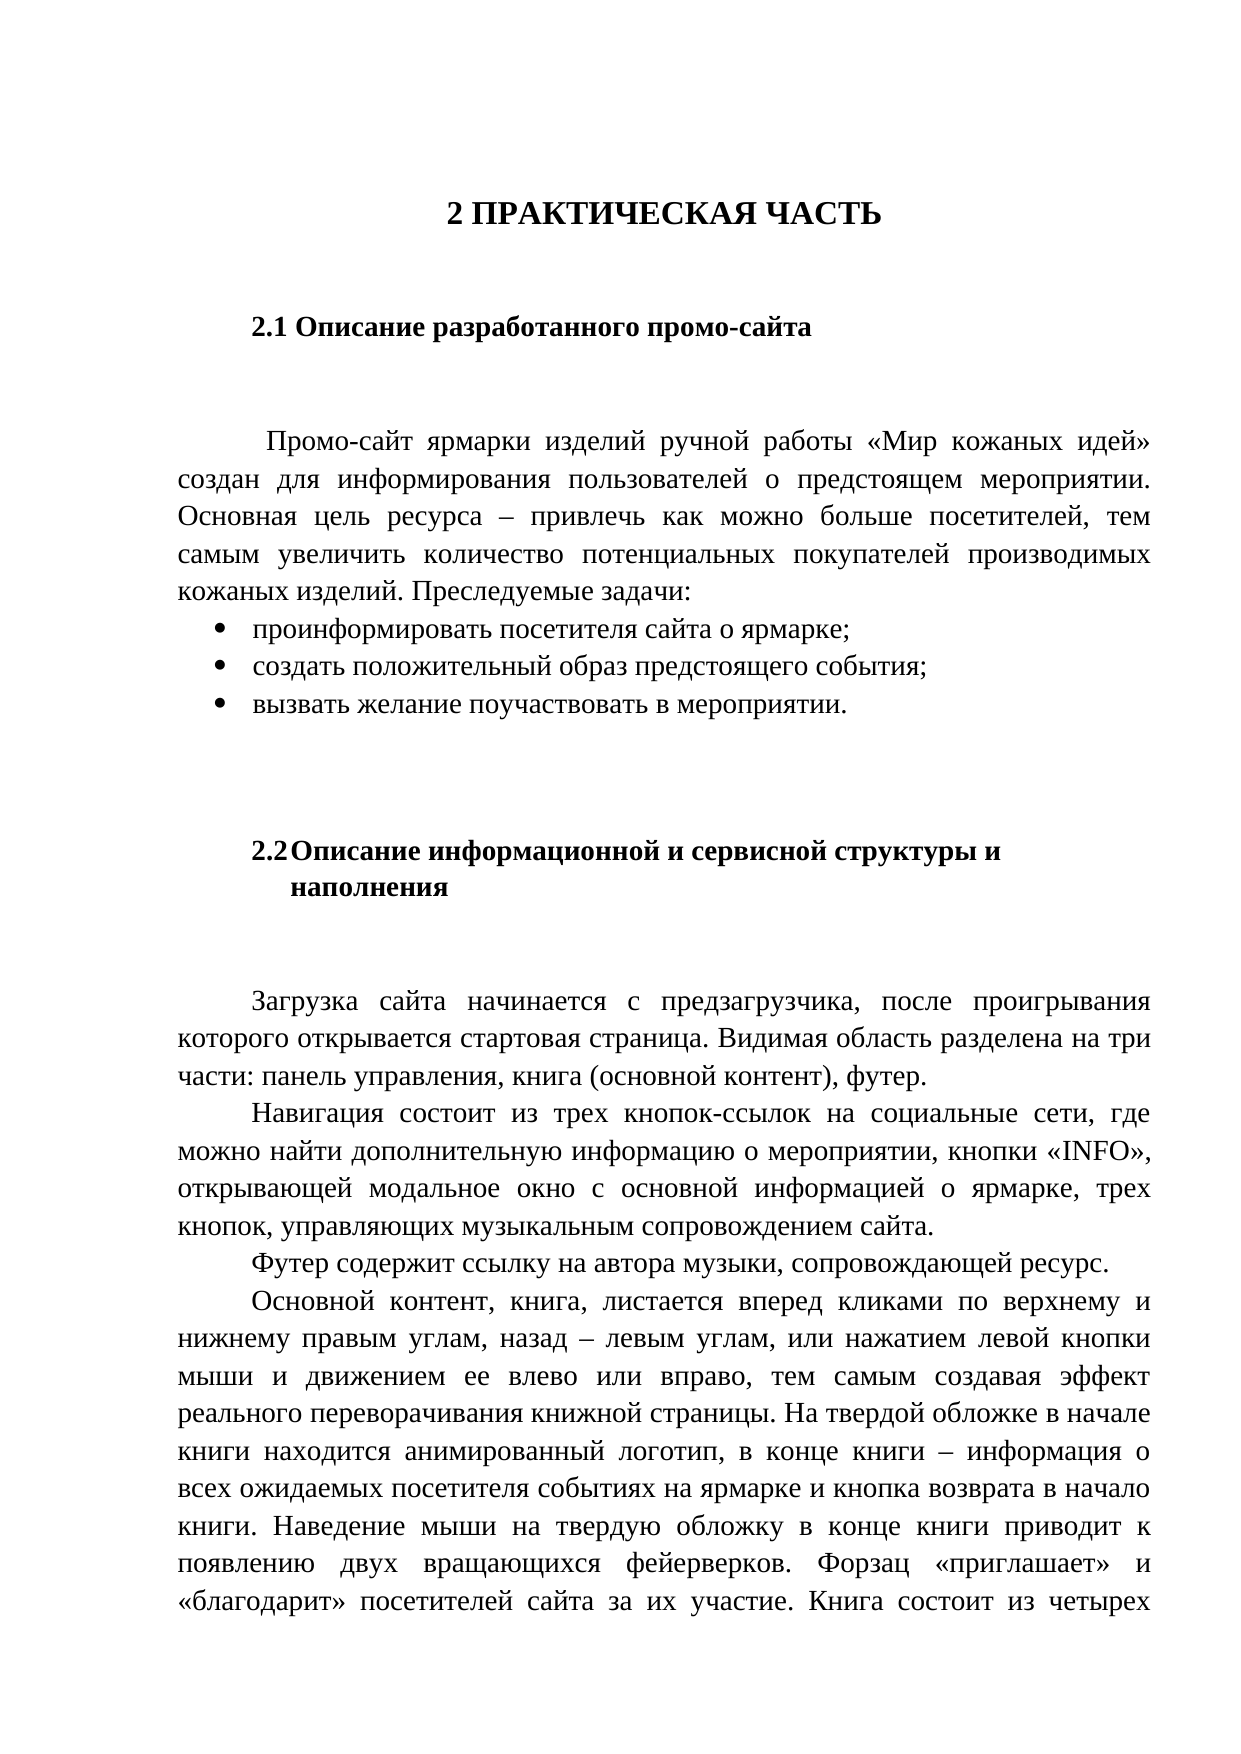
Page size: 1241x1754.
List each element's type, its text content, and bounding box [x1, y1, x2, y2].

list создать положительный образ предстоящего события; [215, 646, 1152, 683]
text Промо-сайт ярмарки изделий ручной работы «Мир кожаных идей» создан для информирования пользователей о предстоящем мероприятии. Основная цель ресурса – привлечь как можно больше посетителей, тем самым увеличить количество потенциальных покупателей производимых кожаных изделий. Преследуемые задачи: [177, 421, 1152, 608]
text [177, 1280, 1152, 1618]
text 2 ПРАКТИЧЕСКАЯ ЧАСТЬ [177, 193, 1152, 231]
text Навигация состоит из трех кнопок-ссылок на социальные сети, где можно найти дополнительную информацию о мероприятии, кнопки «INFO», открывающей модальное окно с основной информацией о ярмарке, трех кнопок, управляющих музыкальным сопровождением сайта. [177, 1093, 1152, 1243]
subtitle 2.1 Описание разработанного промо-сайта [177, 309, 1152, 343]
list вызвать желание поучаствовать в мероприятии. [215, 683, 1152, 721]
list Описание информационной и сервисной структуры и наполнения [251, 833, 1152, 903]
list проинформировать посетителя сайта о ярмарке; [215, 608, 1152, 646]
text Загрузка сайта начинается с предзагрузчика, после проигрывания которого открывается стартовая страница. Видимая область разделена на три части: панель управления, книга (основной контент), футер. [177, 980, 1152, 1093]
text Футер содержит ссылку на автора музыки, сопровождающей ресурс. [177, 1243, 1152, 1280]
